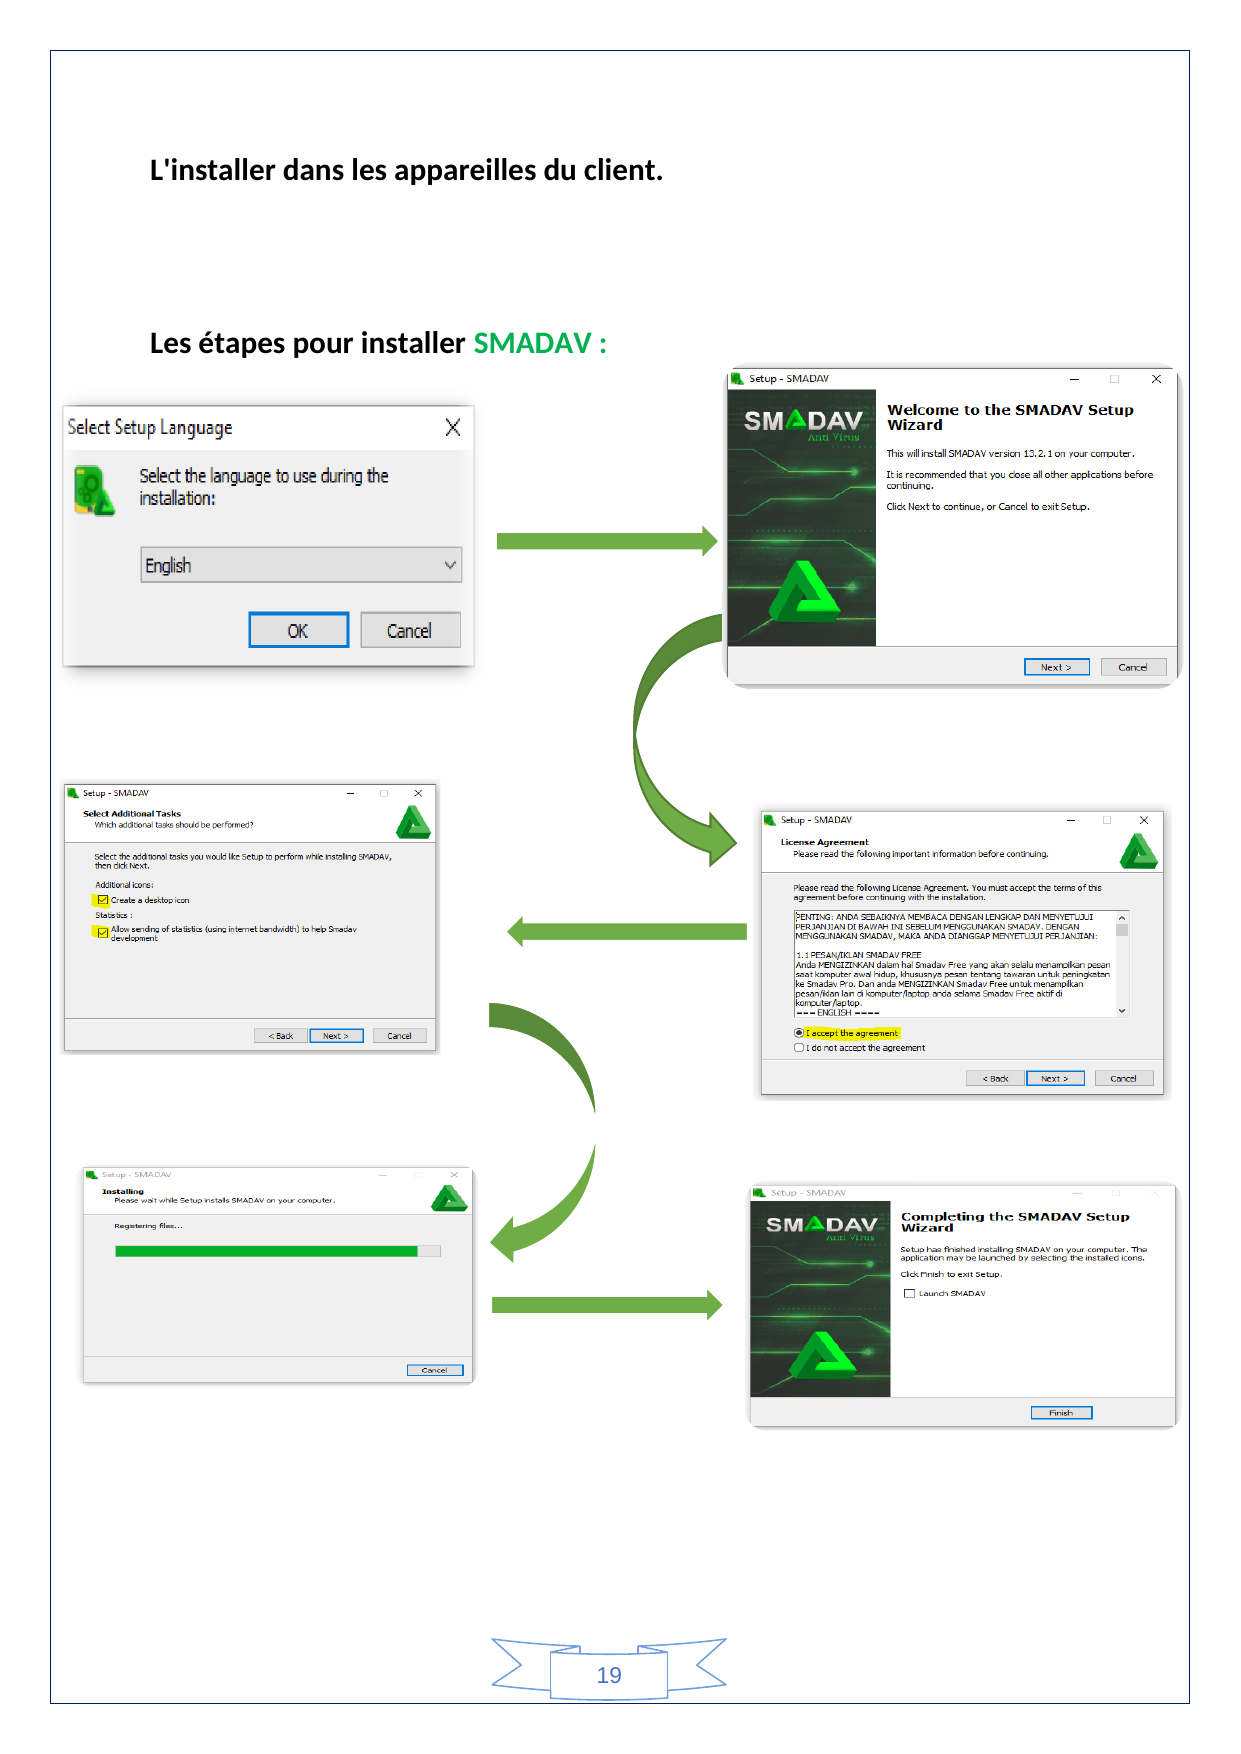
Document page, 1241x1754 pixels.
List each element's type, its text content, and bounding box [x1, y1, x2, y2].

text L'installer dans les appareilles du client. [150, 150, 1090, 188]
picture [722, 362, 1184, 689]
picture [753, 803, 1172, 1101]
picture [73, 1164, 479, 1388]
text Les étapes pour installer SMADAV : [150, 323, 1090, 362]
picture [745, 1180, 1183, 1431]
picture [79, 412, 458, 667]
picture [59, 779, 441, 1055]
